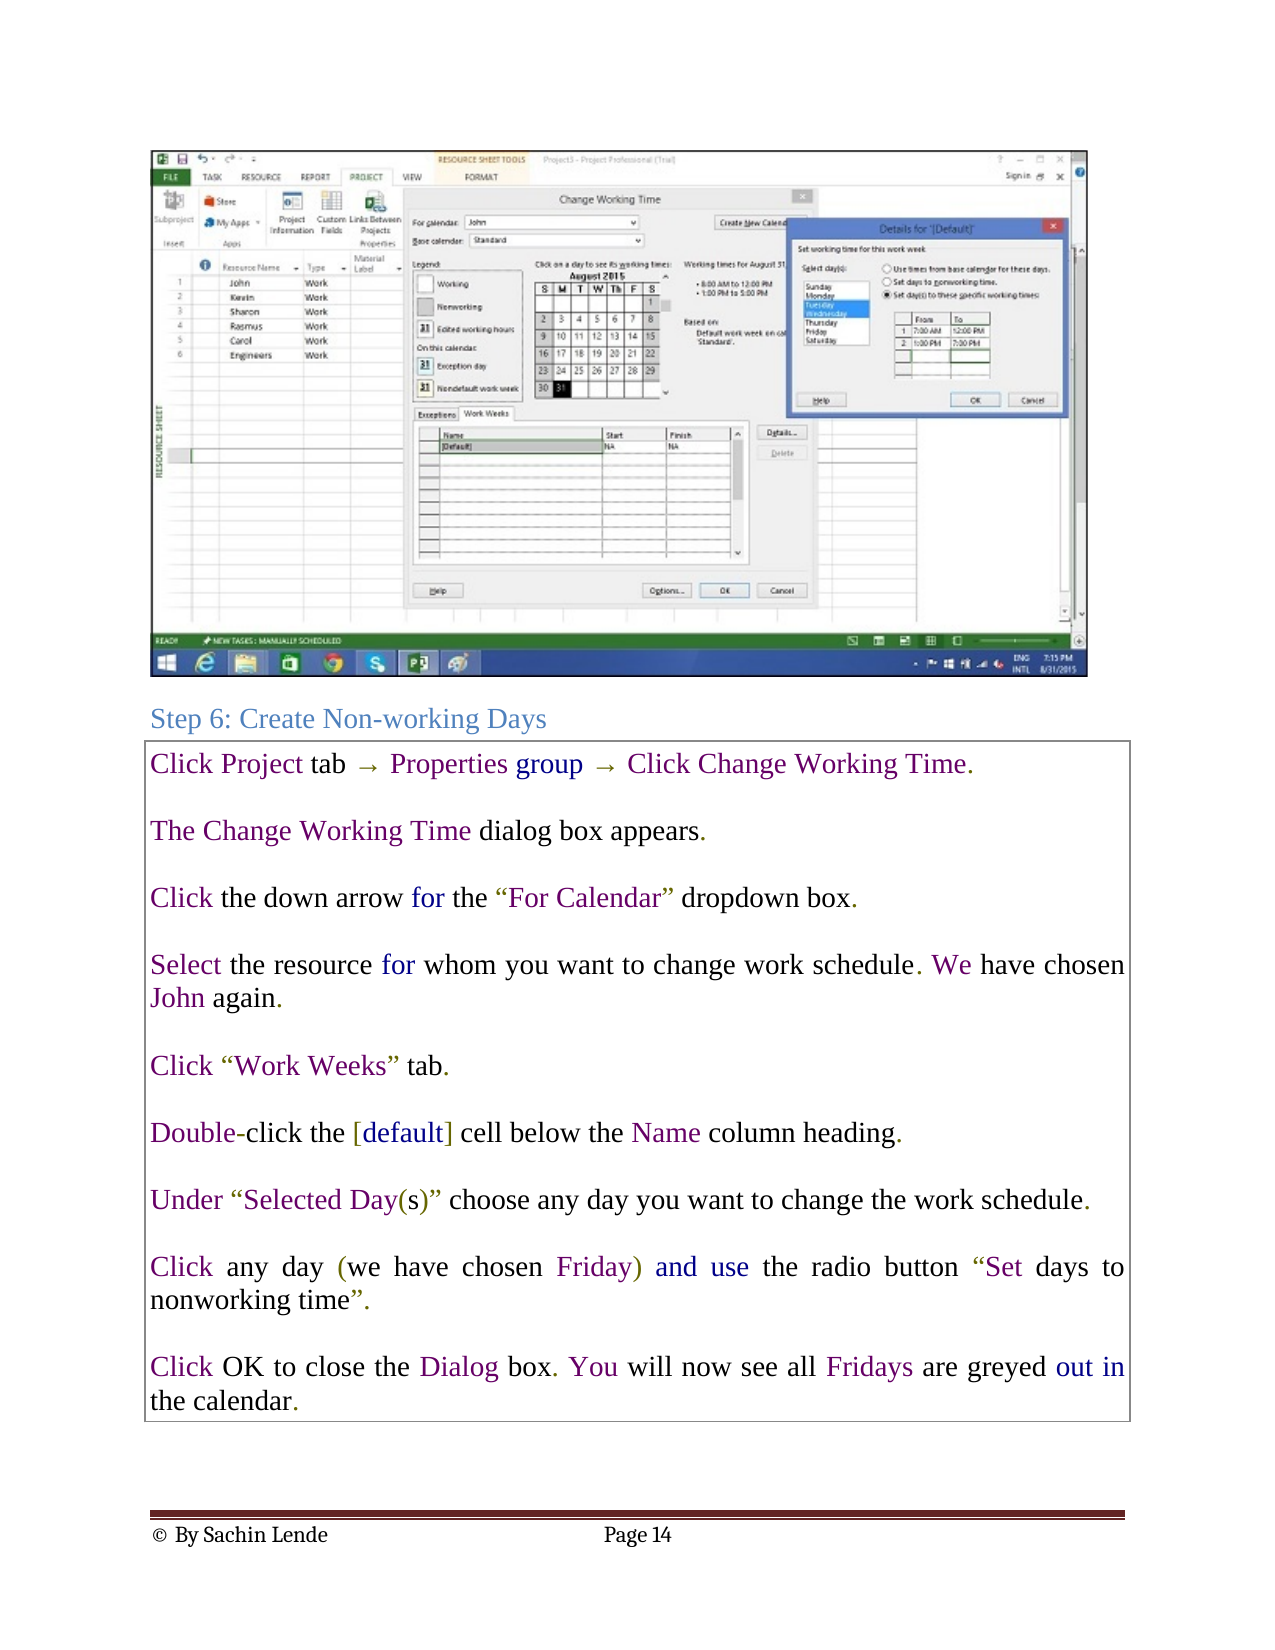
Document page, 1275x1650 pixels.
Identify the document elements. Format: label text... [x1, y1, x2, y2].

picture [150, 150, 1088, 677]
text Select the resource for whom you want to change work schedule. We have chosen John again. [150, 947, 1125, 1014]
text Click Project tab → Properties group → Click Change Working Time. [146, 742, 1129, 779]
text Click “Work Weeks” tab. [150, 1048, 1125, 1081]
subtitle Step 6: Create Non-working Days [150, 702, 1125, 735]
text Click any day (we have chosen Friday) and use the radio button “Set days to nonworking time”. [150, 1249, 1125, 1316]
text Click OK to close the Dialog box. You will now see all Fridays are greyed out in the calendar. [146, 1344, 1129, 1421]
text The Change Working Time dialog box appears. [150, 813, 1125, 846]
text Under “Selected Day(s)” choose any day you want to change the work schedule. [150, 1182, 1125, 1215]
text Double-click the [default] cell below the Name column heading. [150, 1115, 1125, 1148]
text Click the down arrow for the “For Calendar” dropdown box. [150, 880, 1125, 913]
